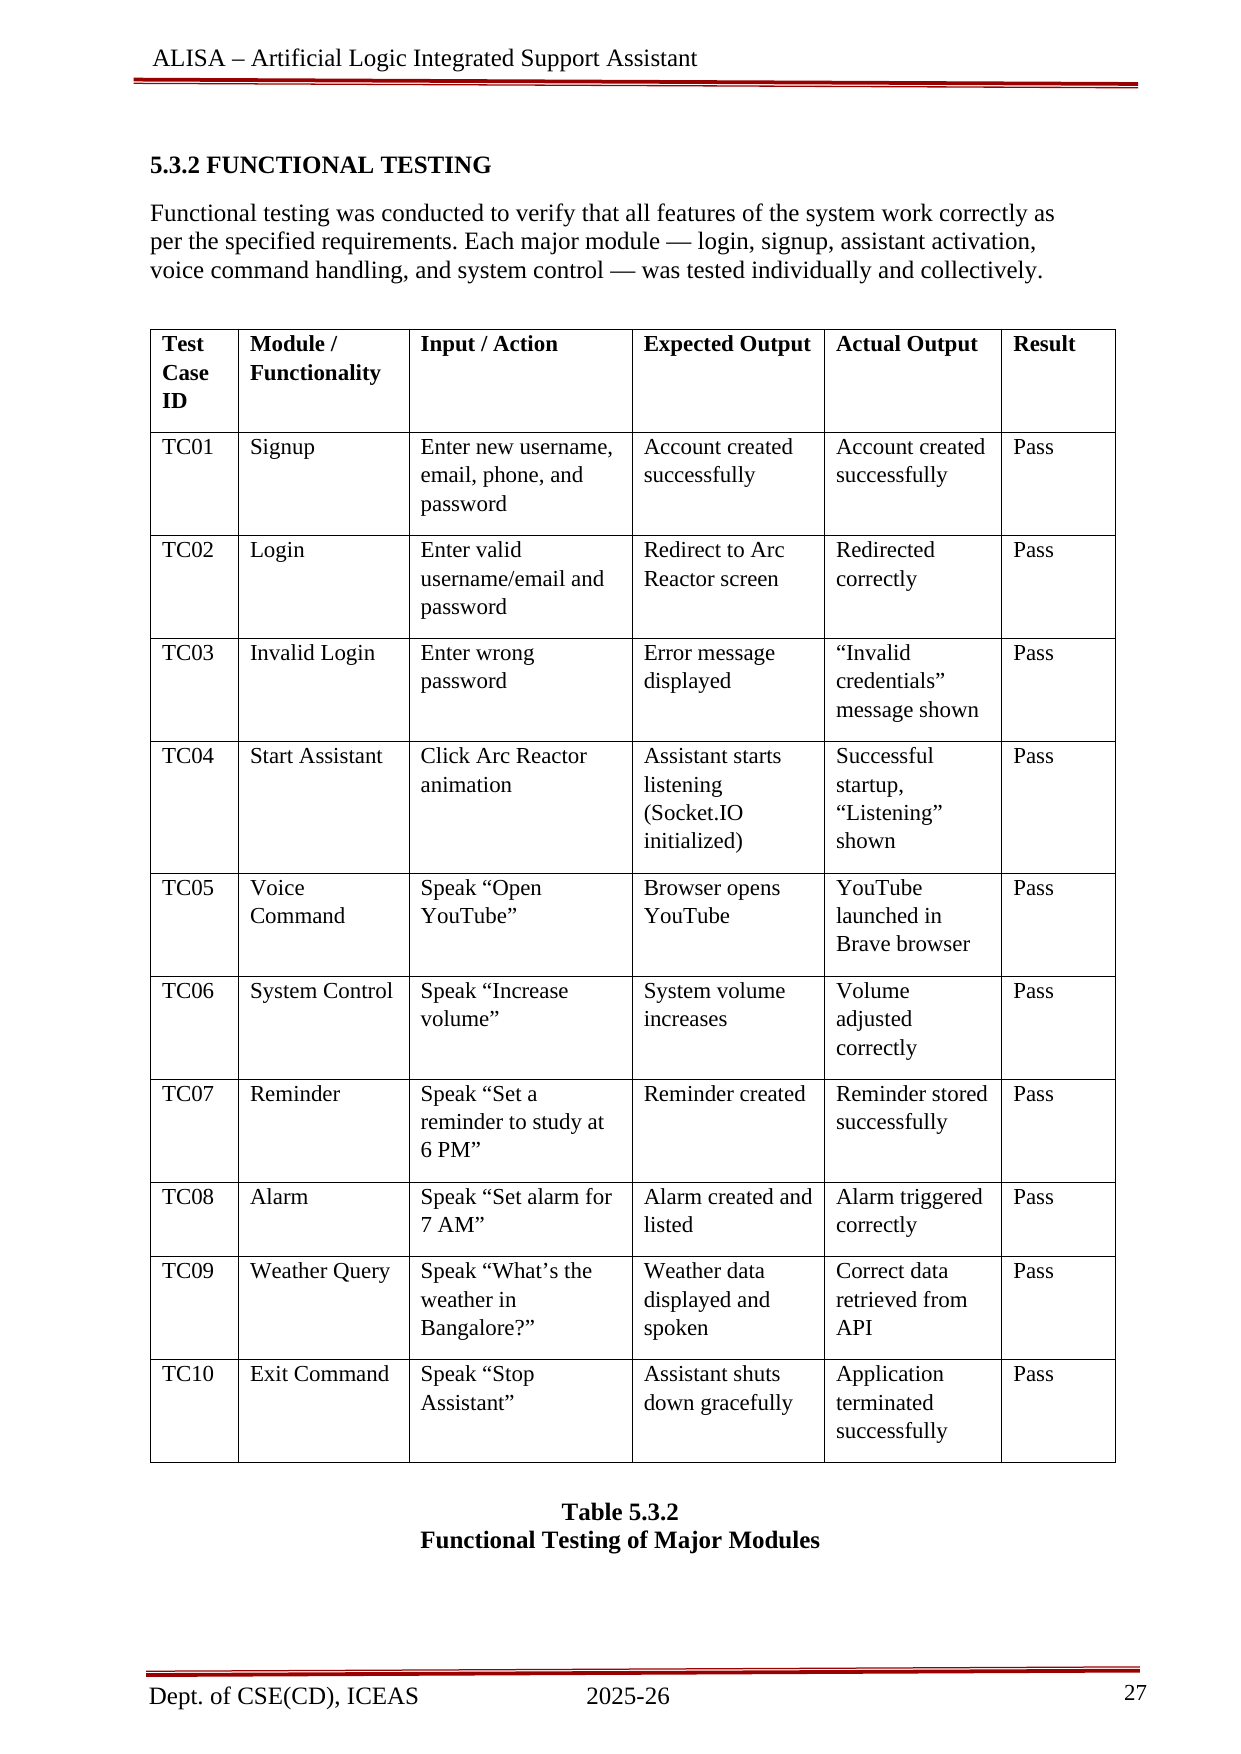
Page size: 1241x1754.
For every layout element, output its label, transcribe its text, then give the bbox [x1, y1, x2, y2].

table_cell Pass [1002, 639, 1115, 741]
table_cell Signup [239, 433, 409, 535]
table_header Module / Functionality [239, 330, 409, 432]
table_cell Assistant starts listening (Socket.IO initialized) [633, 742, 824, 873]
table_cell Pass [1002, 536, 1115, 638]
table_cell Successful startup, “Listening” shown [825, 742, 1001, 873]
table_cell Pass [1002, 433, 1115, 535]
table_cell Exit Command [239, 1360, 409, 1462]
table_cell Correct data retrieved from API [825, 1257, 1001, 1359]
table_cell TC06 [151, 977, 238, 1079]
table_cell Application terminated successfully [825, 1360, 1001, 1462]
table_cell Enter new username, email, phone, and password [410, 433, 632, 535]
table_cell Speak “Stop Assistant” [410, 1360, 632, 1462]
table_cell TC05 [151, 874, 238, 976]
table_header Test Case ID [151, 330, 238, 432]
table_cell System volume increases [633, 977, 824, 1079]
table_cell TC03 [151, 639, 238, 741]
table_cell Speak “What’s the weather in Bangalore?” [410, 1257, 632, 1359]
table_cell TC04 [151, 742, 238, 873]
table_cell System Control [239, 977, 409, 1079]
table_cell Click Arc Reactor animation [410, 742, 632, 873]
table_cell Pass [1002, 1080, 1115, 1182]
table_cell TC01 [151, 433, 238, 535]
table_cell TC02 [151, 536, 238, 638]
table_cell Error message displayed [633, 639, 824, 741]
table_cell Enter wrong password [410, 639, 632, 741]
table_cell TC07 [151, 1080, 238, 1182]
table_cell Pass [1002, 874, 1115, 976]
table_cell Enter valid username/email and password [410, 536, 632, 638]
table_header Actual Output [825, 330, 1001, 432]
table_header Input / Action [410, 330, 632, 432]
table_cell Pass [1002, 1360, 1115, 1462]
table_cell Volume adjusted correctly [825, 977, 1001, 1079]
table_cell Pass [1002, 1183, 1115, 1256]
table_cell Voice Command [239, 874, 409, 976]
table_cell Invalid Login [239, 639, 409, 741]
table_cell Alarm created and listed [633, 1183, 824, 1256]
text Functional Testing of Major Modules [150, 1526, 1090, 1554]
table_cell Alarm triggered correctly [825, 1183, 1001, 1256]
table_cell TC10 [151, 1360, 238, 1462]
text 5.3.2 FUNCTIONAL TESTING [150, 150, 1090, 179]
table_cell Reminder created [633, 1080, 824, 1182]
table_cell Speak “Increase volume” [410, 977, 632, 1079]
table_cell Start Assistant [239, 742, 409, 873]
table_cell Account created successfully [633, 433, 824, 535]
table_cell “Invalid credentials” message shown [825, 639, 1001, 741]
table_cell TC09 [151, 1257, 238, 1359]
table_cell Speak “Set a reminder to study at 6 PM” [410, 1080, 632, 1182]
table_cell Weather data displayed and spoken [633, 1257, 824, 1359]
table_cell Alarm [239, 1183, 409, 1256]
table_cell Redirect to Arc Reactor screen [633, 536, 824, 638]
table_header Result [1002, 330, 1115, 432]
table_cell Assistant shuts down gracefully [633, 1360, 824, 1462]
table_cell Pass [1002, 742, 1115, 873]
table_cell Account created successfully [825, 433, 1001, 535]
table_header Expected Output [633, 330, 824, 432]
table_cell Reminder [239, 1080, 409, 1182]
table_cell TC08 [151, 1183, 238, 1256]
text Functional testing was conducted to verify that all features of the system work correctly as per the specified requirements. Each major module — login, signup, assistant activation, voice command handling, and system control — was tested individually and collectively. [150, 198, 1090, 284]
table_cell Pass [1002, 1257, 1115, 1359]
table_cell YouTube launched in Brave browser [825, 874, 1001, 976]
table_cell Login [239, 536, 409, 638]
table_cell Weather Query [239, 1257, 409, 1359]
table_cell Speak “Open YouTube” [410, 874, 632, 976]
table_cell Speak “Set alarm for 7 AM” [410, 1183, 632, 1256]
table_cell Pass [1002, 977, 1115, 1079]
table_cell Reminder stored successfully [825, 1080, 1001, 1182]
table_cell Redirected correctly [825, 536, 1001, 638]
text Table 5.3.2 [150, 1497, 1090, 1526]
table_cell Browser opens YouTube [633, 874, 824, 976]
